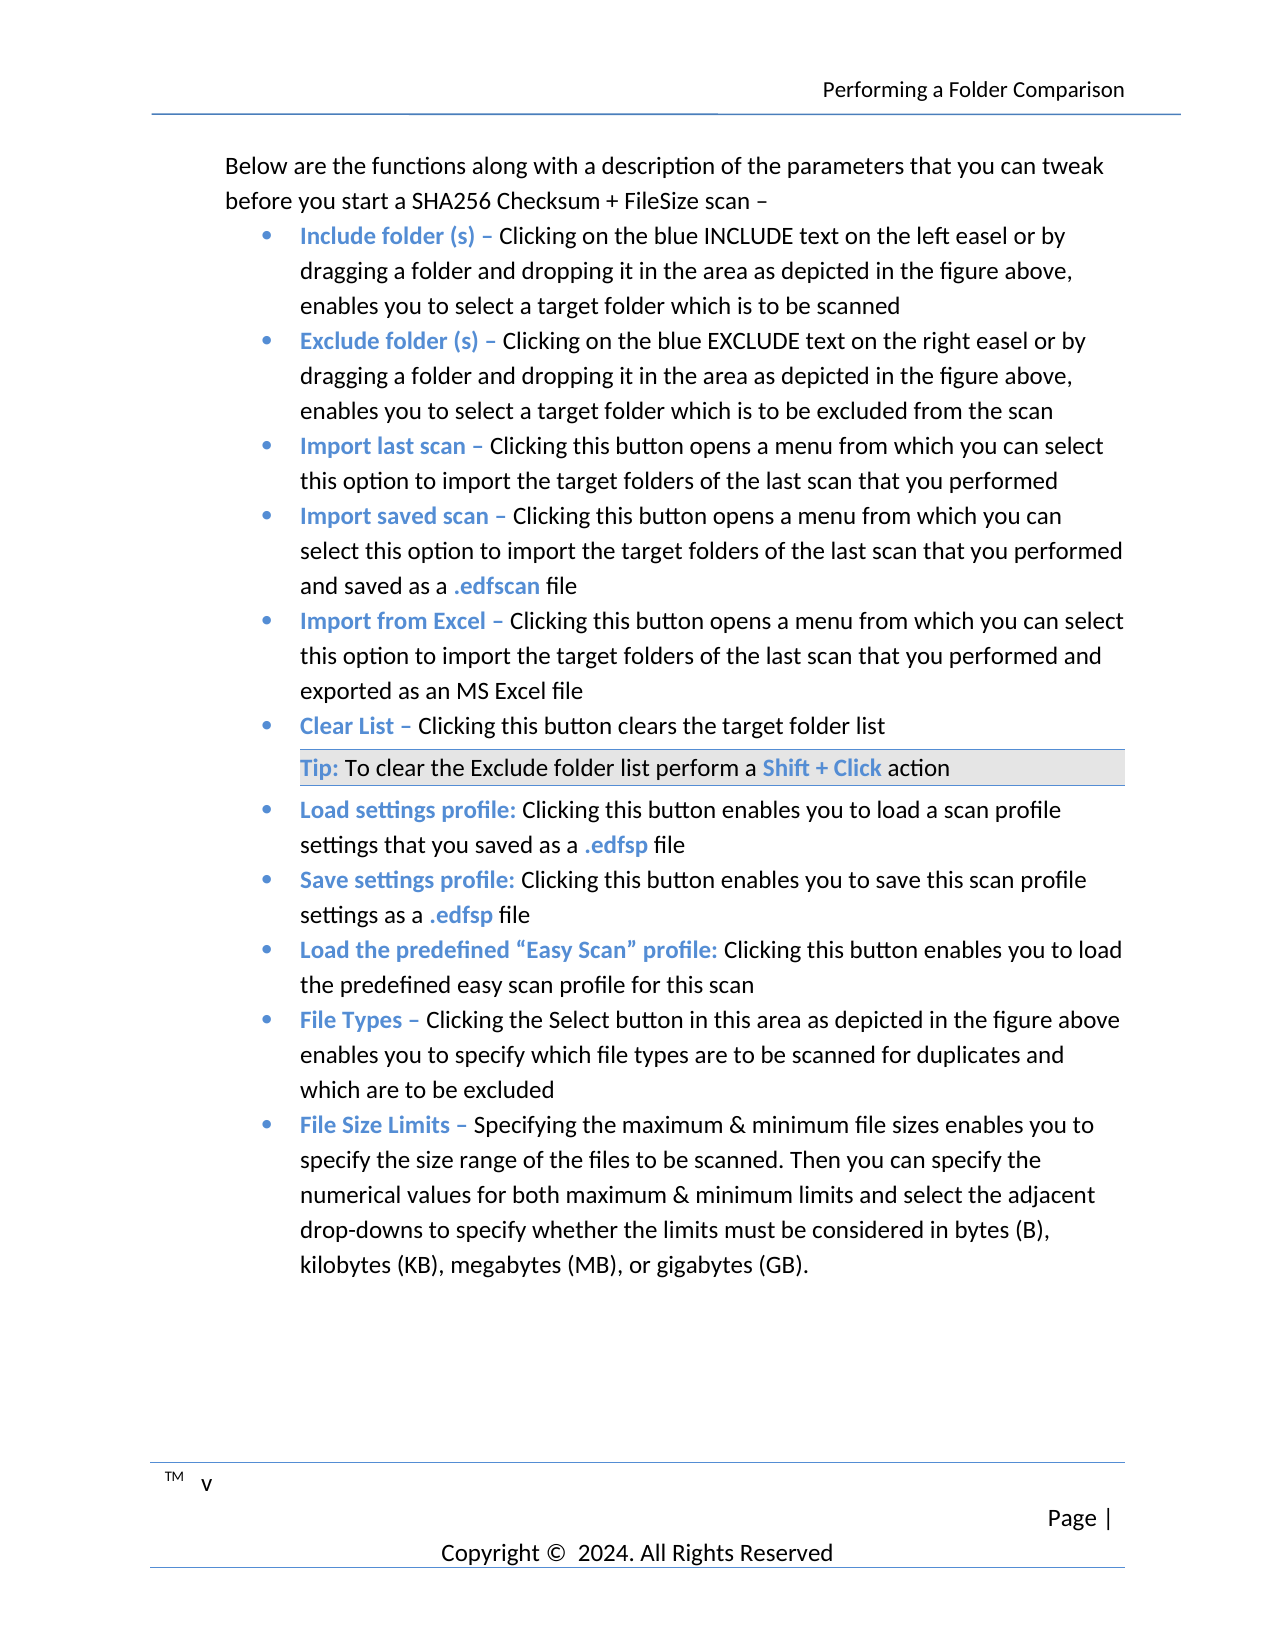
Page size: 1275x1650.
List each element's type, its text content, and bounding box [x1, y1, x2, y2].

list Save settings profile: Clicking this button enables you to save this scan profile settings as a .edfsp file [262, 864, 1125, 930]
list Below are the functions along with a description of the parameters that you can tweak before you start a SHA256 Checksum + FileSize scan – [225, 150, 1125, 216]
list Import from Excel – Clicking this button opens a menu from which you can select this option to import the target folders of the last scan that you performed and exported as an MS Excel file [262, 605, 1125, 706]
list File Size Limits – Specifying the maximum & minimum file sizes enables you to specify the size range of the files to be scanned. Then you can specify the numerical values for both maximum & minimum limits and select the adjacent drop-downs to specify whether the limits must be considered in bytes (B), kilobytes (KB), megabytes (MB), or gigabytes (GB). [262, 1109, 1125, 1280]
list Exclude folder (s) – Clicking on the blue EXCLUDE text on the right easel or by dragging a folder and dropping it in the area as depicted in the figure above, enables you to select a target folder which is to be excluded from the scan [262, 325, 1125, 426]
list Load the predefined “Easy Scan” profile: Clicking this button enables you to load the predefined easy scan profile for this scan [262, 934, 1125, 1000]
list Load settings profile: Clicking this button enables you to load a scan profile settings that you saved as a .edfsp file [262, 794, 1125, 860]
list Import saved scan – Clicking this button opens a menu from which you can select this option to import the target folders of the last scan that you performed and saved as a .edfscan file [262, 500, 1125, 601]
list File Types – Clicking the Select button in this area as depicted in the figure above enables you to specify which file types are to be scanned for duplicates and which are to be excluded [262, 1004, 1125, 1105]
text Tip: To clear the Exclude folder list perform a Shift + Click action [300, 750, 1125, 785]
list Import last scan – Clicking this button opens a menu from which you can select this option to import the target folders of the last scan that you performed [262, 430, 1125, 496]
list Clear List – Clicking this button clears the target folder list [262, 710, 1125, 741]
list Include folder (s) – Clicking on the blue INCLUDE text on the left easel or by dragging a folder and dropping it in the area as depicted in the figure above, enables you to select a target folder which is to be scanned [262, 220, 1125, 321]
